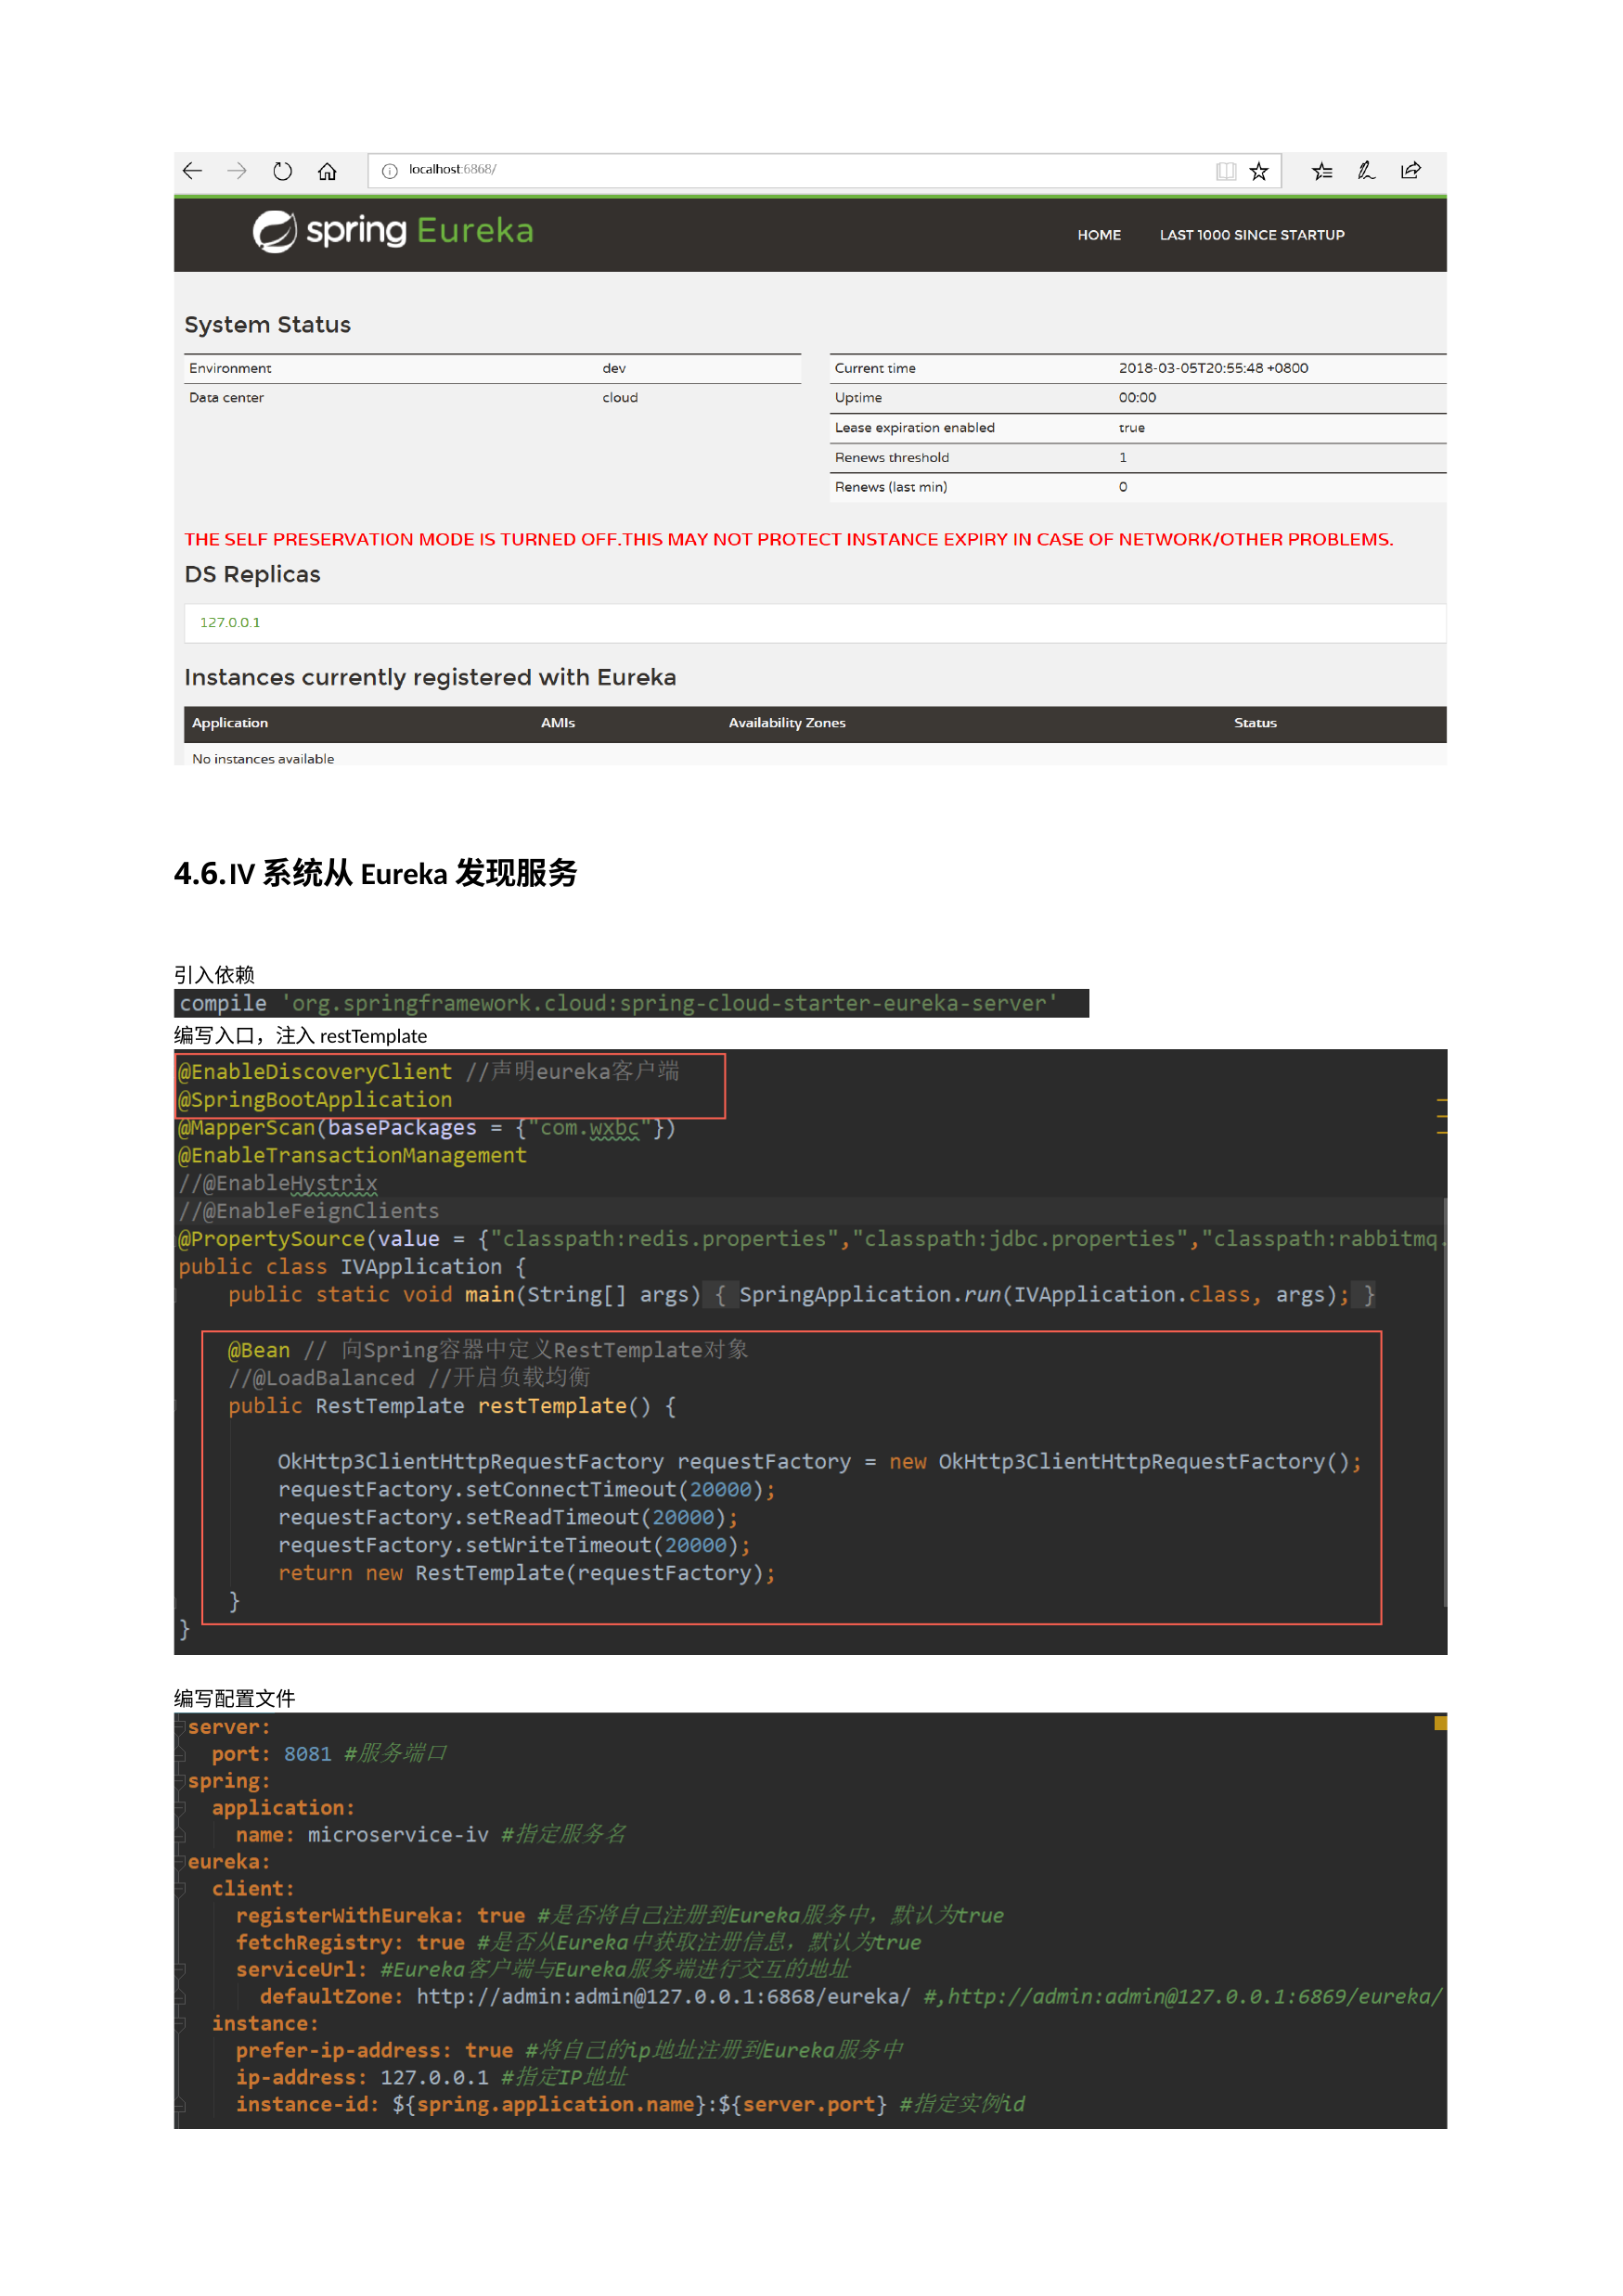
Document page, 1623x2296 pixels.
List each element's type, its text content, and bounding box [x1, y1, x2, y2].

picture [174, 989, 1089, 1018]
picture [174, 152, 1448, 765]
subtitle IV系统从Eureka发现服务 [174, 841, 1449, 902]
text 引入依赖 [174, 959, 1449, 989]
picture [174, 1049, 1448, 1655]
text 编写配置文件 [174, 1683, 1449, 1712]
text 编写入口，注入restTemplate [174, 1020, 1449, 1049]
picture [174, 1712, 1448, 2129]
